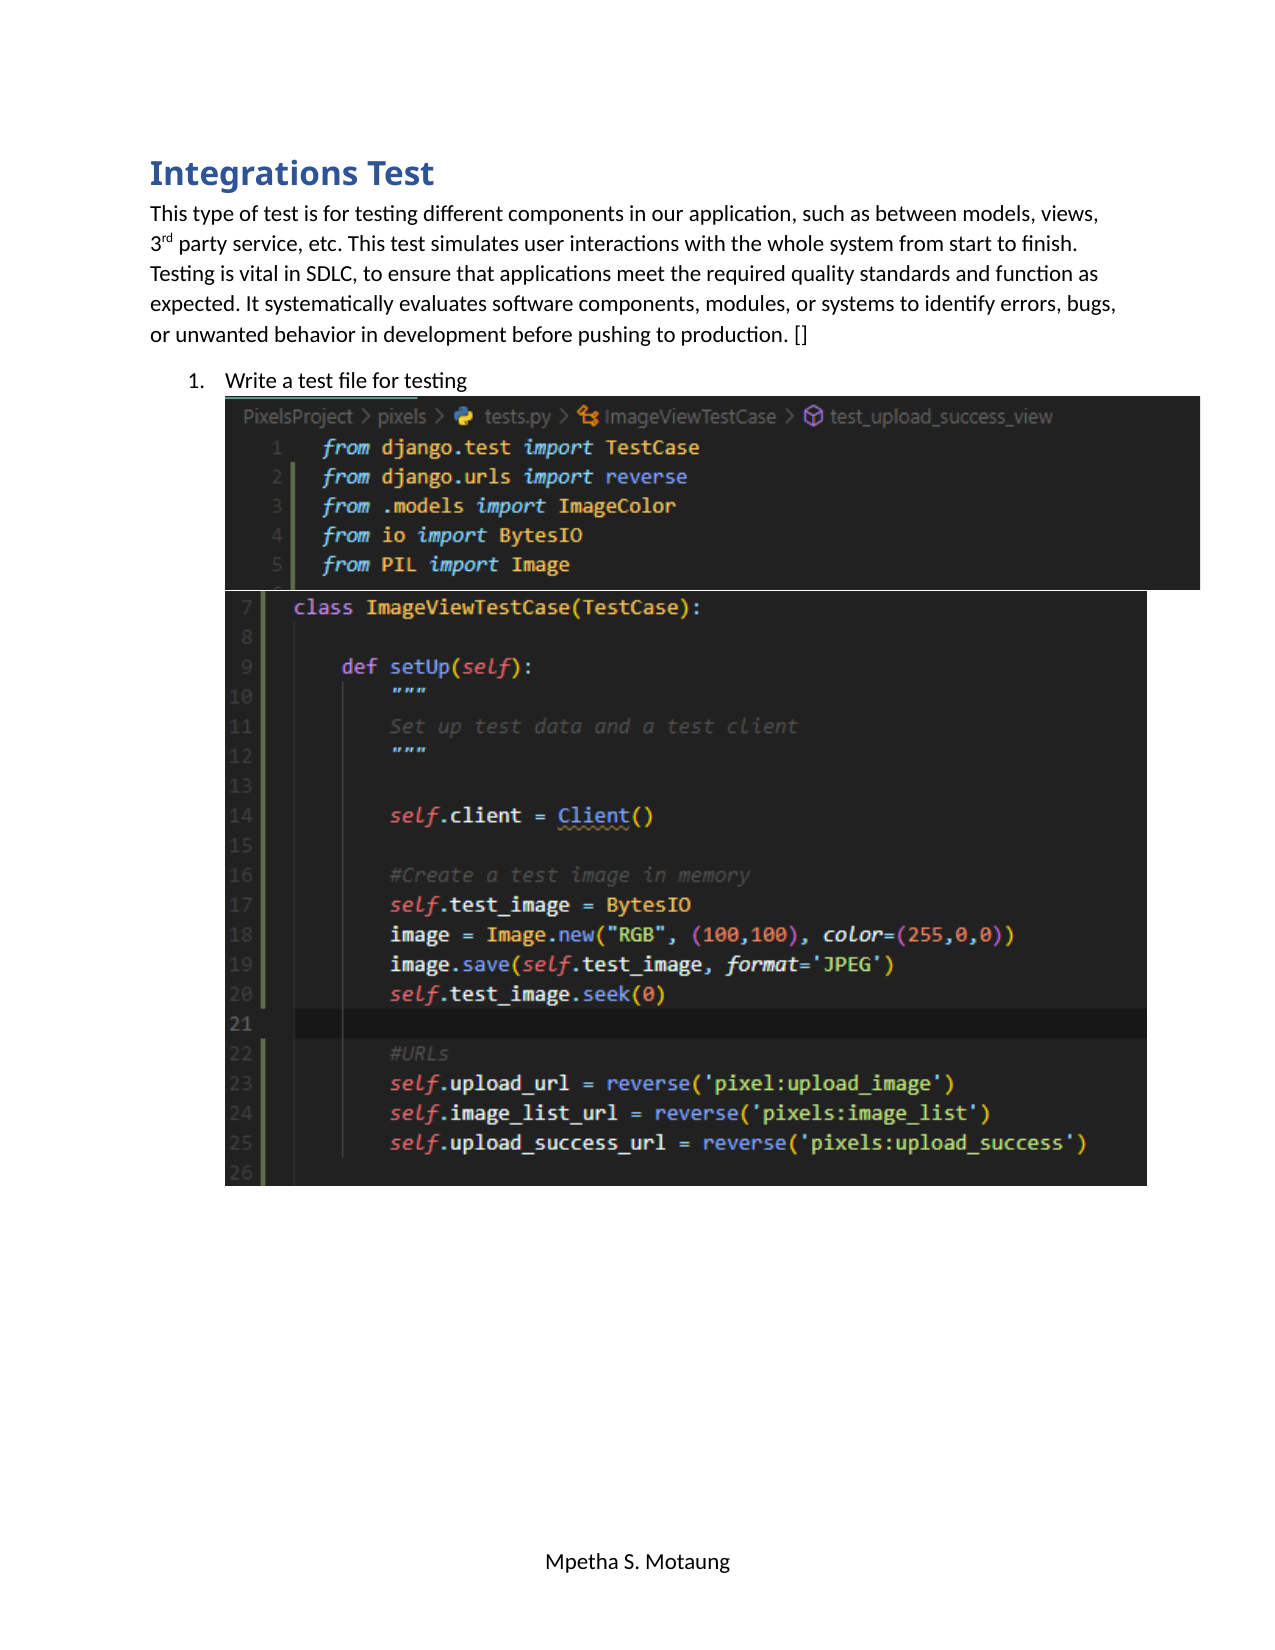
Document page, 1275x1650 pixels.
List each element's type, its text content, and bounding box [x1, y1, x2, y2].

picture [225, 591, 1147, 1186]
picture [225, 396, 1200, 590]
text This type of test is for testing different components in our application, such as between models, views, 3rd party service, etc. This test simulates user interactions with the whole system from start to finish. Testing is vital in SDLC, to ensure that applications meet the required quality standards and function as expected. It systematically evaluates software components, modules, or systems to identify errors, bugs, or unwanted behavior in development before pushing to production. [] [150, 199, 1125, 348]
list Write a test file for testing [187, 367, 1125, 395]
subtitle Integrations Test [150, 150, 1125, 195]
